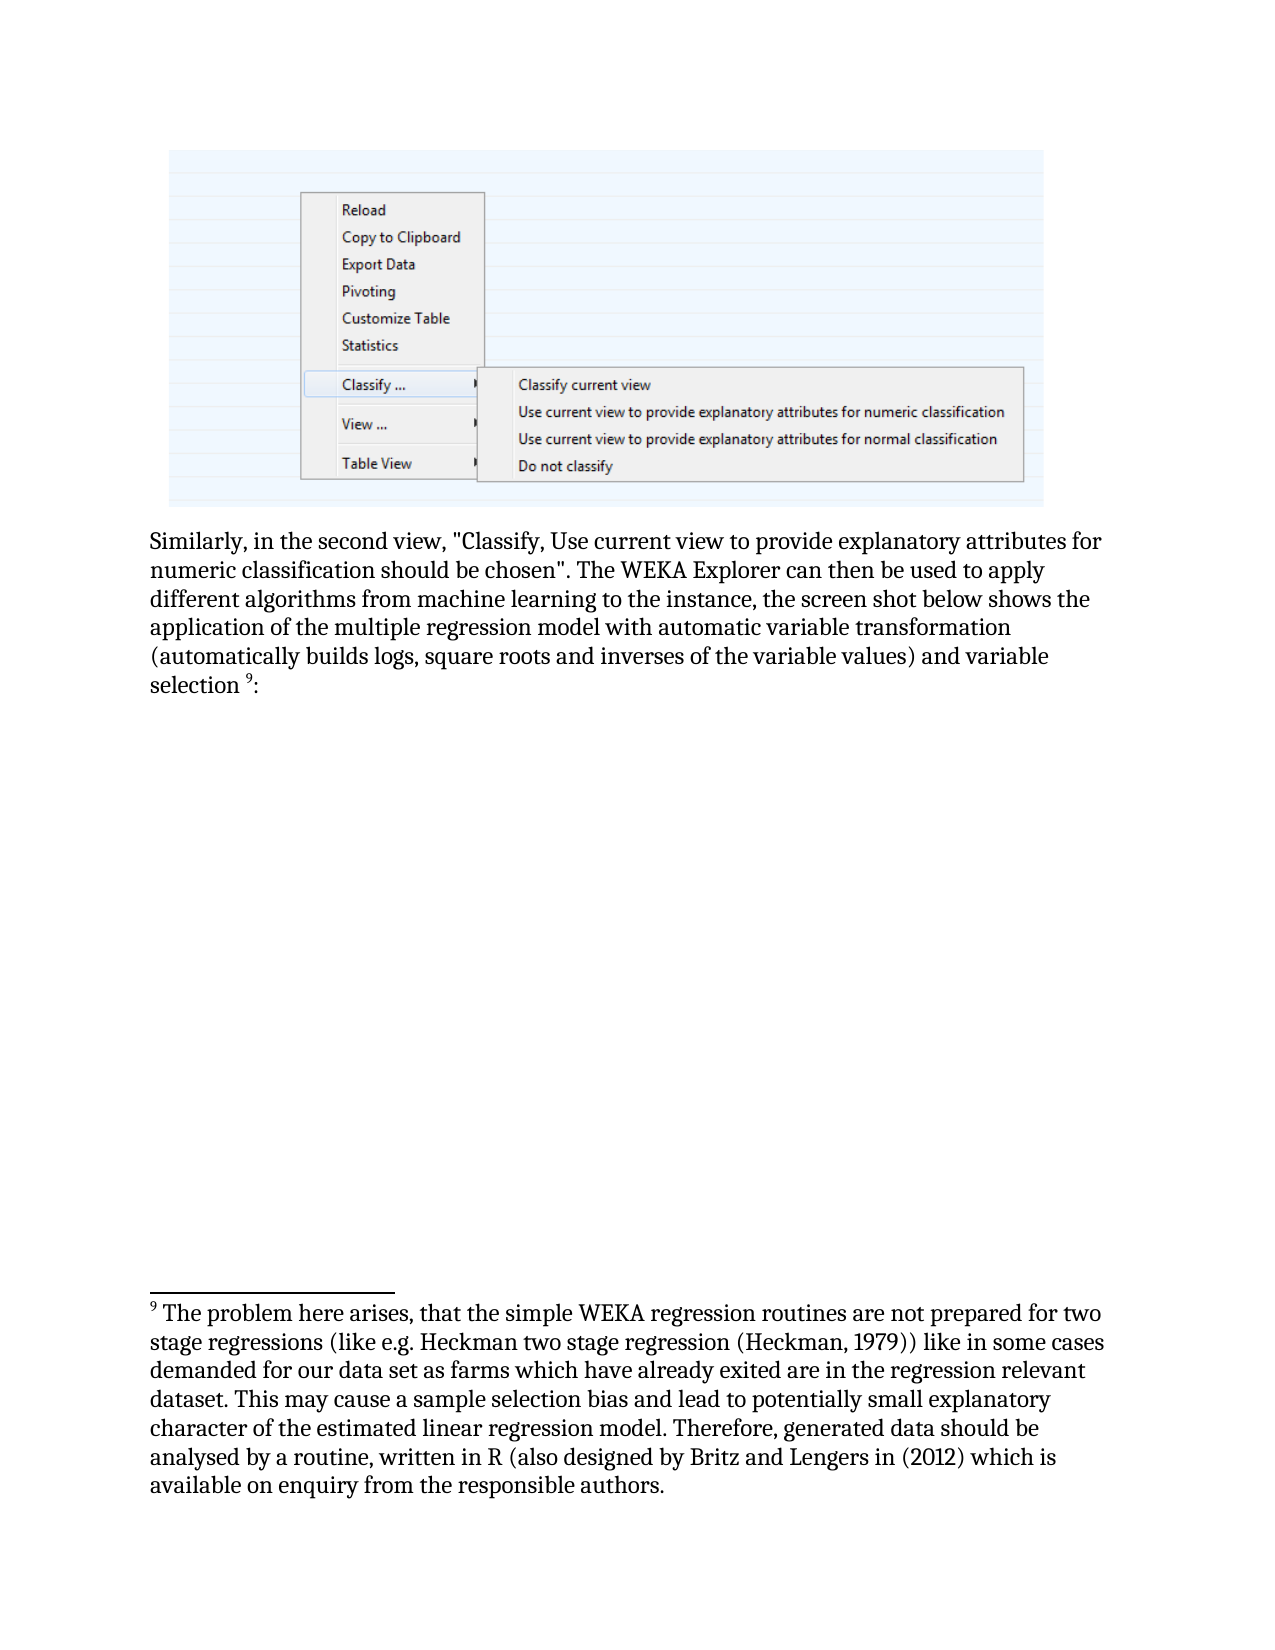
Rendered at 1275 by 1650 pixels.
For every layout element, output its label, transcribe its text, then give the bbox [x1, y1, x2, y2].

text Similarly, in the second view, "Classify, Use current view to provide explanatory attributes for numeric classification should be chosen". The WEKA Explorer can then be used to apply different algorithms from machine learning to the instance, the screen shot below shows the application of the multiple regression model with automatic variable transformation (automatically builds logs, square roots and inverses of the variable values) and variable selection : [150, 527, 1125, 699]
picture [168, 150, 1044, 507]
